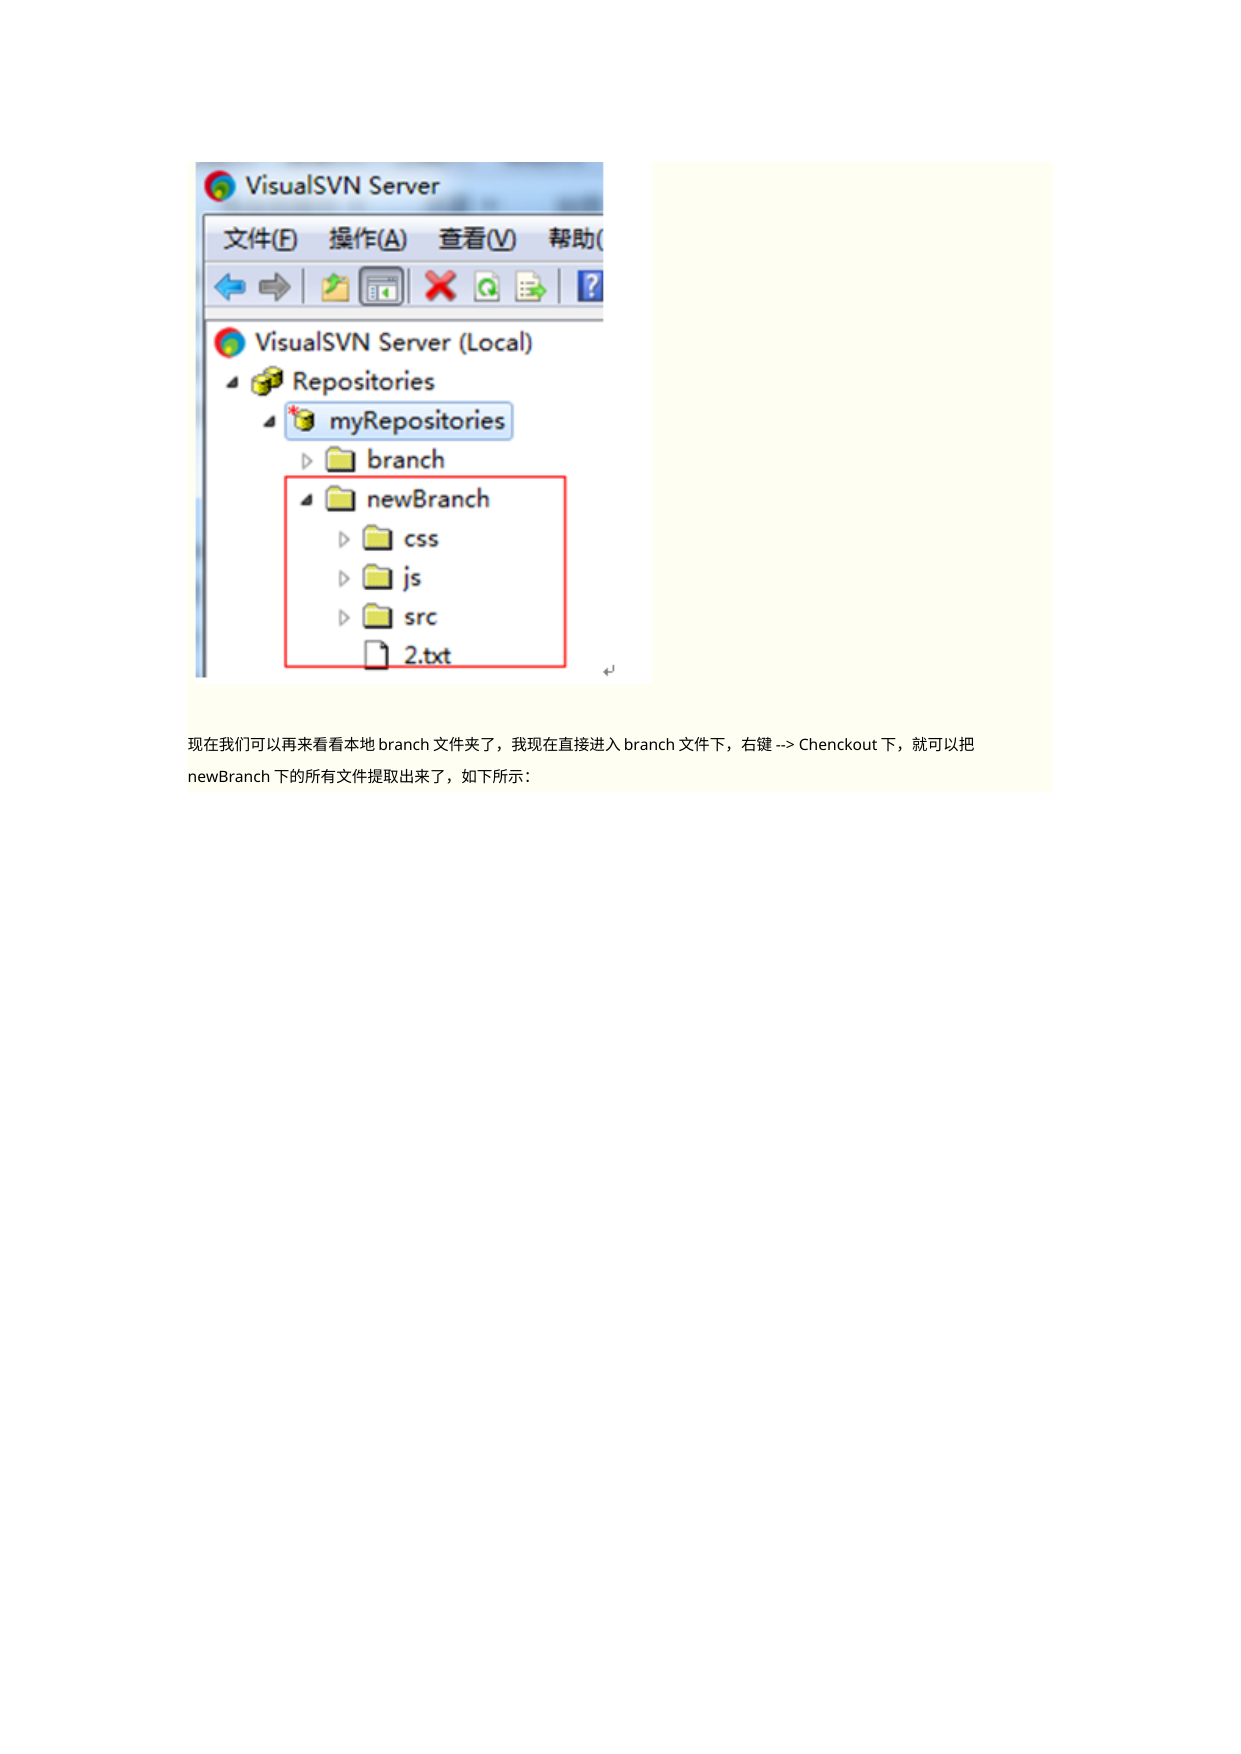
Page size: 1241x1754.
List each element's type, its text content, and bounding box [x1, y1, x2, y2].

text 现在我们可以再来看看本地branch文件夹了，我现在直接进入branch文件下，右键 --> Chenckout下，就可以把newBranch下的所有文件提取出来了，如下所示： [187, 727, 1053, 792]
picture [195, 162, 652, 684]
